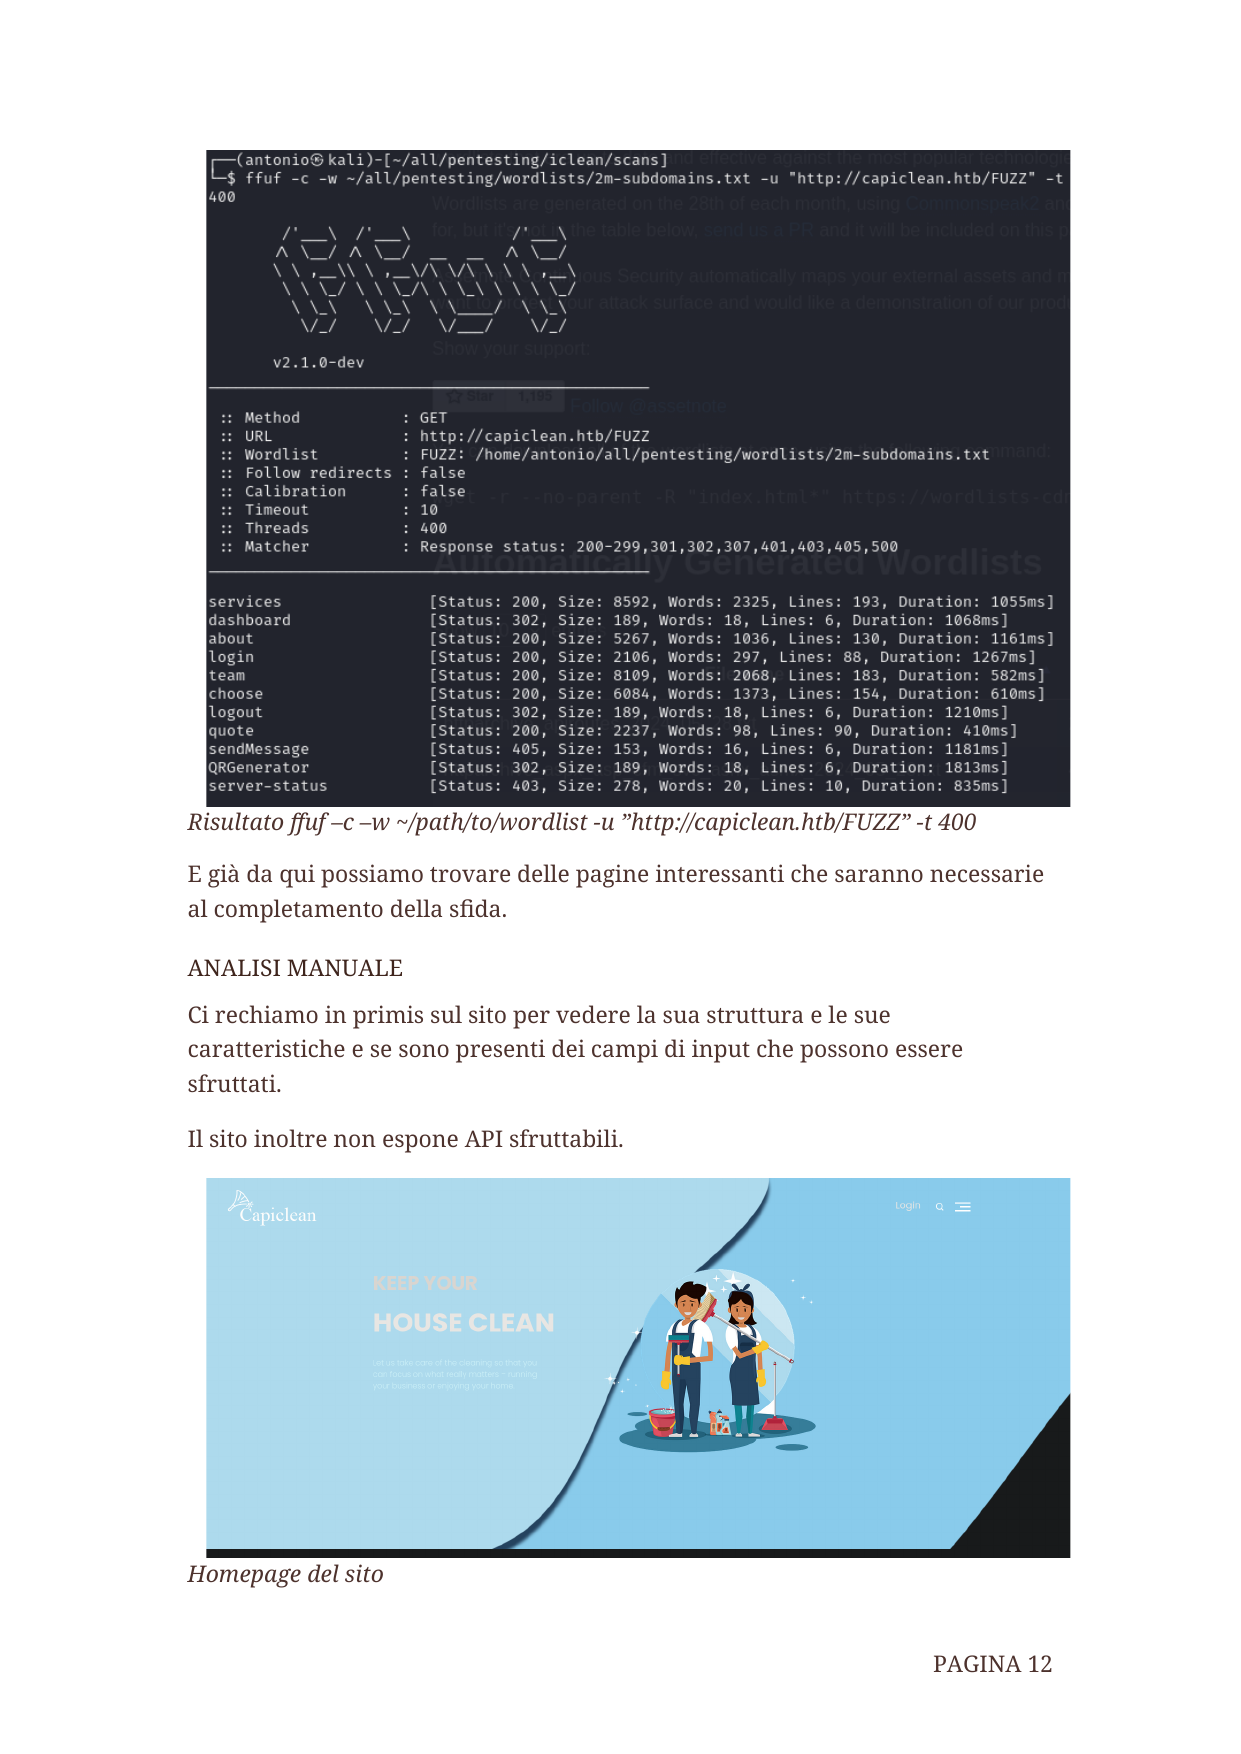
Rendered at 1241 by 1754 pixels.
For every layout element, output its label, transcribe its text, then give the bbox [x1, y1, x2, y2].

subtitle Analisi manuale [187, 952, 1053, 983]
text Ci rechiamo in primis sul sito per vedere la sua struttura e le sue caratteristiche e se sono presenti dei campi di input che possono essere sfruttati. [187, 999, 1053, 1099]
text Il sito inoltre non espone API sfruttabili. [187, 1123, 1053, 1154]
text E già da qui possiamo trovare delle pagine interessanti che saranno necessarie al completamento della sfida. [187, 858, 1053, 924]
text Homepage del sito [187, 1178, 1053, 1589]
text Risultato ffuf –c –w ~/path/to/wordlist -u ”http://capiclean.htb/FUZZ” -t 400 [187, 150, 1053, 837]
